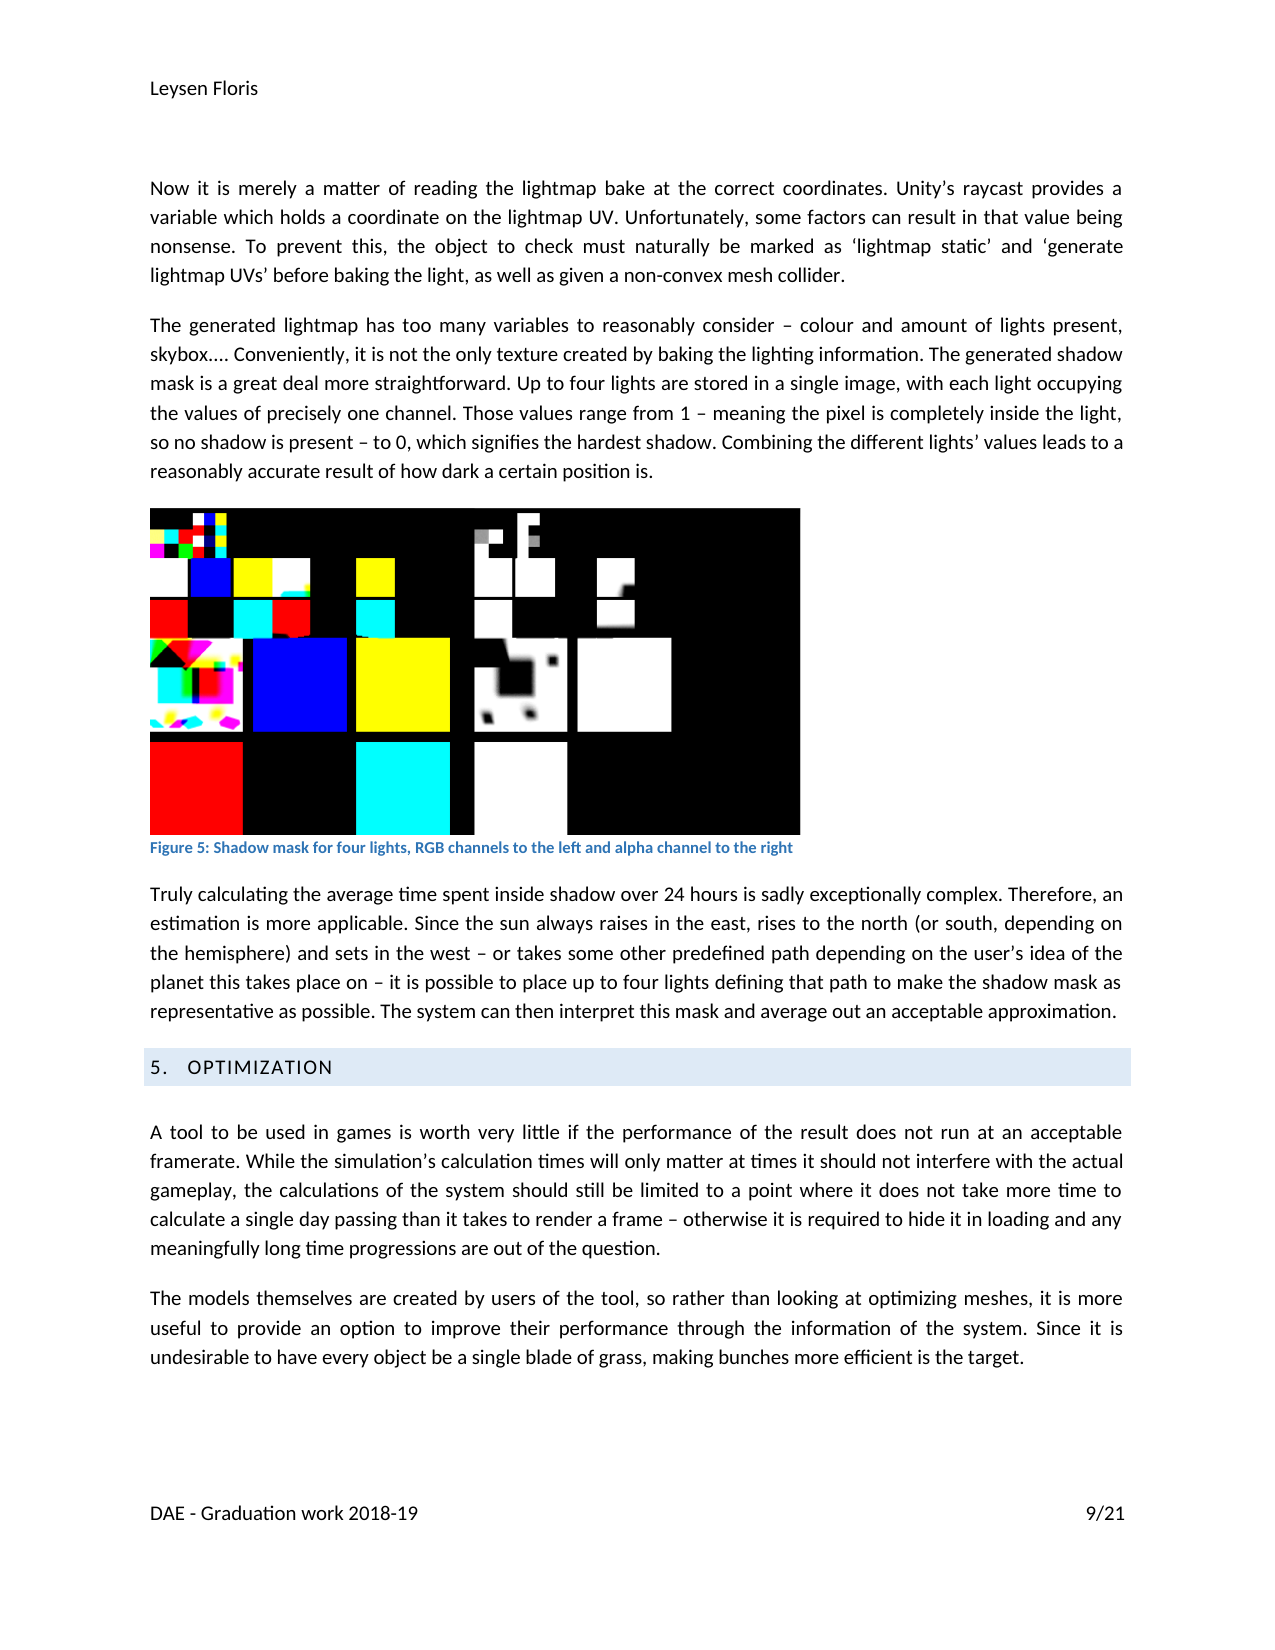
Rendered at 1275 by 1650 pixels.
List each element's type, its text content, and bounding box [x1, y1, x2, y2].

subtitle Optimization [150, 1054, 1125, 1080]
text A tool to be used in games is worth very little if the performance of the result does not run at an acceptable framerate. While the simulation’s calculation times will only matter at times it should not interfere with the actual gameplay, the calculations of the system should still be limited to a point where it does not take more time to calculate a single day passing than it takes to render a frame – otherwise it is required to hide it in loading and any meaningfully long time progressions are out of the question. [150, 1090, 1125, 1261]
text The models themselves are created by users of the tool, so rather than looking at optimizing meshes, it is more useful to provide an option to improve their performance through the information of the system. Since it is undesirable to have every object be a single blade of grass, making bunches more efficient is the target. [150, 1286, 1125, 1369]
text Now it is merely a matter of reading the lightmap bake at the correct coordinates. Unity’s raycast provides a variable which holds a coordinate on the lightmap UV. Unfortunately, some factors can result in that value being nonsense. To prevent this, the object to check must naturally be marked as ‘lightmap static’ and ‘generate lightmap UVs’ before baking the light, as well as given a non-convex mesh collider. [150, 175, 1125, 288]
text Truly calculating the average time spent inside shadow over 24 hours is sadly exceptionally complex. Therefore, an estimation is more applicable. Since the sun always raises in the east, rises to the north (or south, depending on the hemisphere) and sets in the west – or takes some other predefined path depending on the user’s idea of the planet this takes place on – it is possible to place up to four lights defining that path to make the shadow mask as representative as possible. The system can then interpret this mask and average out an acceptable approximation. [150, 881, 1125, 1023]
text The generated lightmap has too many variables to reasonably consider – colour and amount of lights present, skybox.... Conveniently, it is not the only texture created by baking the lighting information. The generated shadow mask is a great deal more straightforward. Up to four lights are stored in a single image, with each light occupying the values of precisely one channel. Those values range from 1 – meaning the pixel is completely inside the light, so no shadow is present – to 0, which signifies the hardest shadow. Combining the different lights’ values leads to a reasonably accurate result of how dark a certain position is. [150, 312, 1125, 483]
picture [150, 508, 801, 835]
